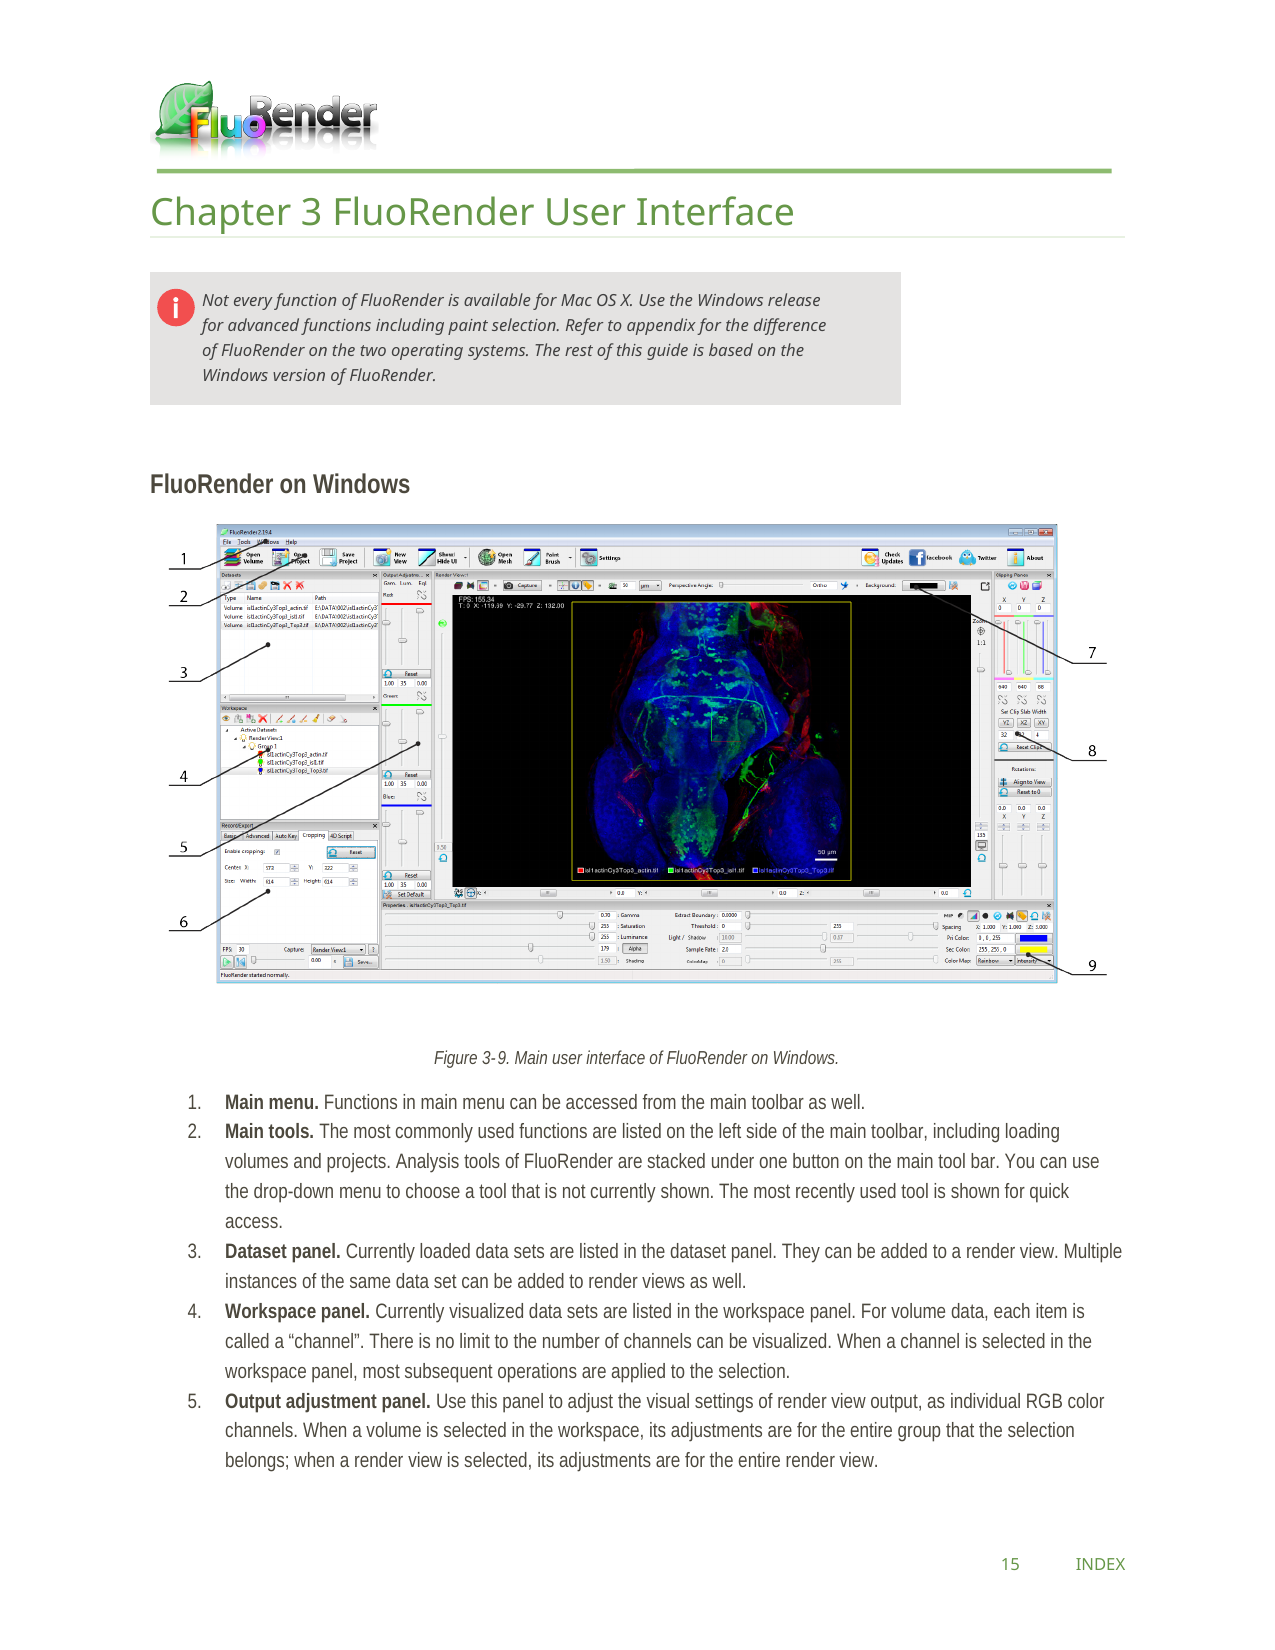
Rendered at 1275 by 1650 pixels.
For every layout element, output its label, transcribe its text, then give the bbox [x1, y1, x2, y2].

list Output adjustment panel. Use this panel to adjust the visual settings of render view output, as individual RGB color channels. When a volume is selected in the workspace, its adjustments are for the entire group that the selection belongs; when a render view is selected, its adjustments are for the entire render view. [187, 1388, 1125, 1472]
list Dataset panel. Currently loaded data sets are listed in the dataset panel. They can be added to a render view. Multiple instances of the same data set can be added to render views as well. [187, 1239, 1125, 1293]
list Main menu. Functions in main menu can be accessed from the main toolbar as well. [187, 1089, 1125, 1113]
picture [164, 511, 1111, 1008]
picture [150, 75, 379, 162]
subtitle FluoRender on Windows [150, 468, 1125, 499]
subtitle FluoRender User Interface [150, 185, 1125, 236]
table_header [150, 272, 202, 405]
table_header Not every function of FluoRender is available for Mac OS X. Use the Windows release for advanced functions including paint selection. Refer to appendix for the difference of FluoRender on the two operating systems. The rest of this guide is based on the Windows version of FluoRender. [202, 272, 901, 405]
list Workspace panel. Currently visualized data sets are listed in the workspace panel. For volume data, each item is called a “channel”. There is no limit to the number of channels can be visualized. When a channel is selected in the workspace panel, most subsequent operations are applied to the selection. [187, 1299, 1125, 1383]
list Main tools. The most commonly used functions are listed on the left side of the main toolbar, including loading volumes and projects. Analysis tools of FluoRender are stacked under one button on the main tool bar. You can use the drop-down menu to choose a tool that is not currently shown. The most recently used tool is shown for quick access. [187, 1119, 1125, 1233]
